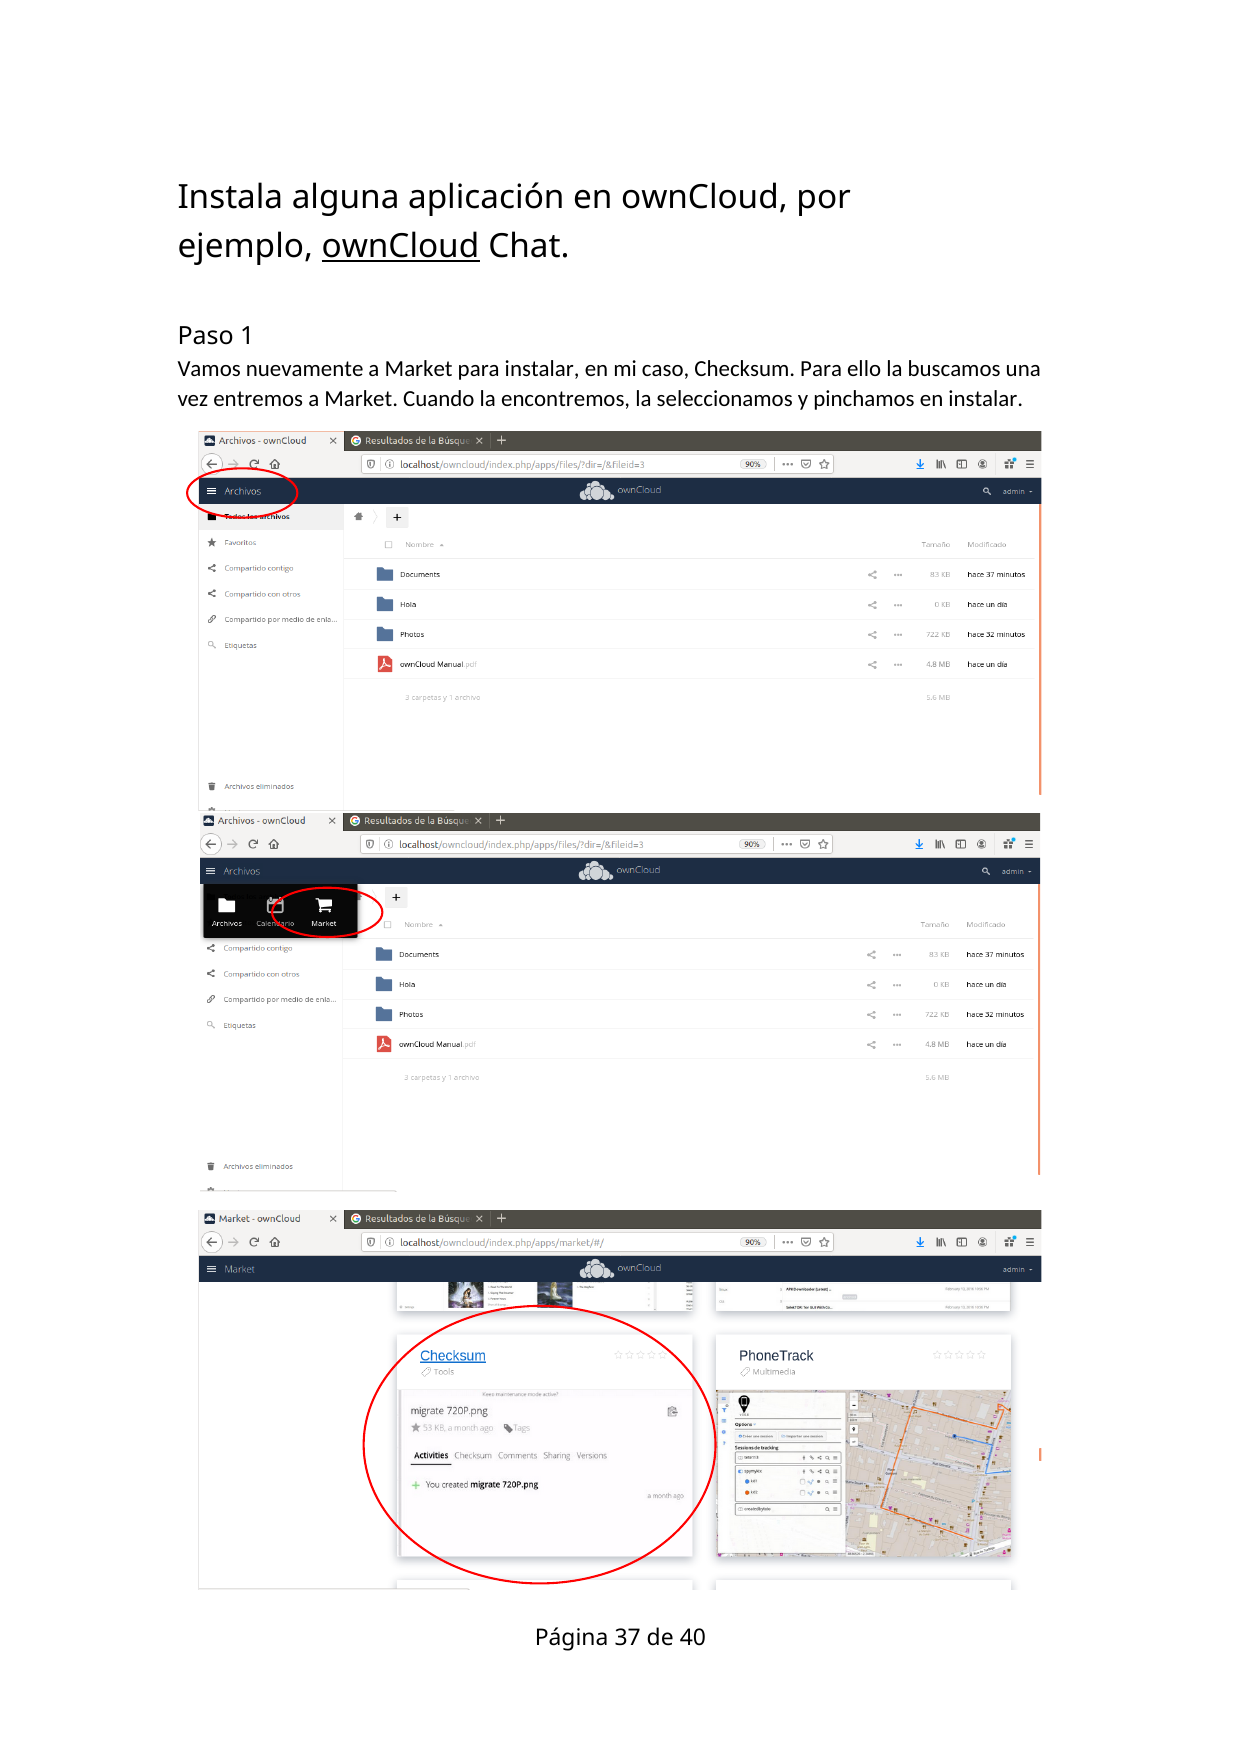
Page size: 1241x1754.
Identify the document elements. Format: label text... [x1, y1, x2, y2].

picture [200, 813, 1041, 1192]
text Vamos nuevamente a Market para instalar, en mi caso, Checksum. Para ello la buscamos una vez entremos a Market. Cuando la encontremos, la seleccionamos y pinchamos en instalar. [177, 354, 1063, 412]
subtitle Instala alguna aplicación en ownCloud, por ejemplo, ownCloud Chat. [177, 173, 1063, 267]
subtitle Paso 1 [177, 317, 1063, 351]
picture [198, 470, 296, 516]
picture [198, 431, 1042, 811]
picture [198, 1210, 1042, 1590]
